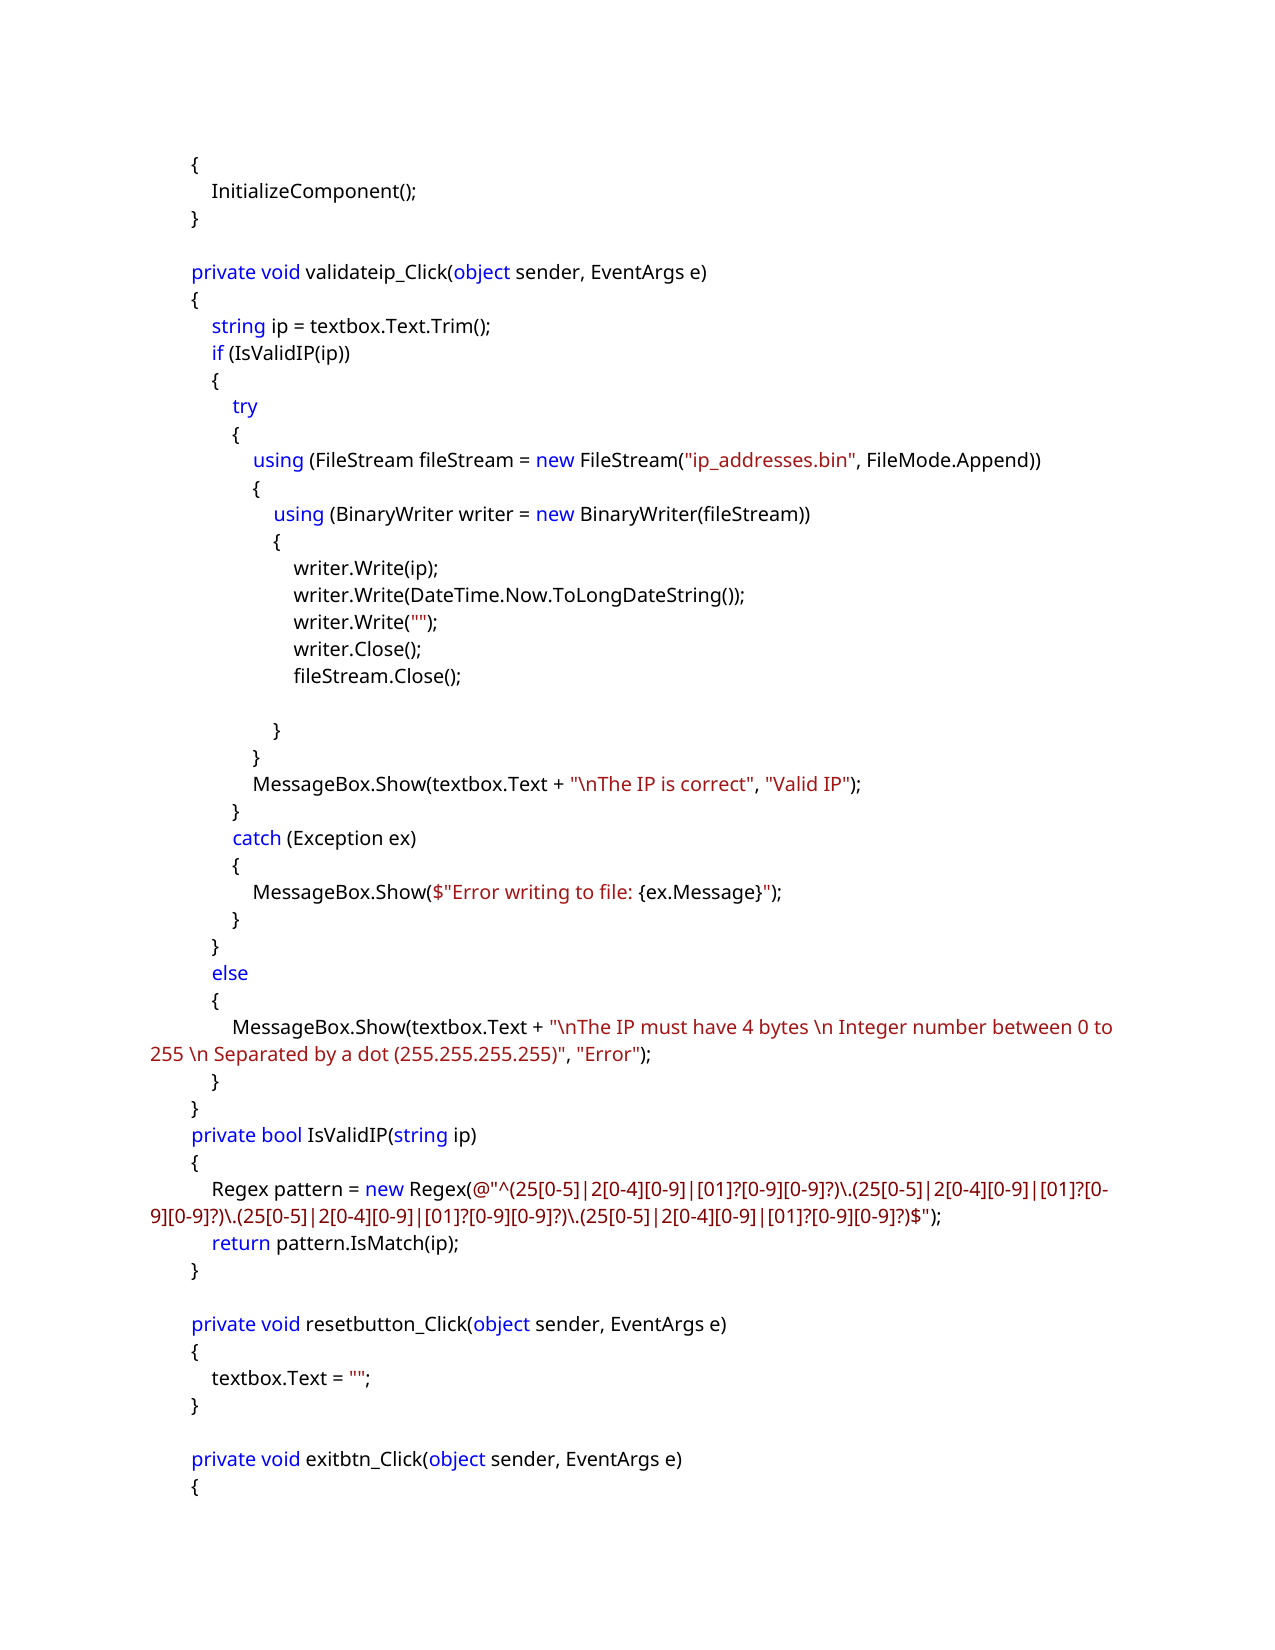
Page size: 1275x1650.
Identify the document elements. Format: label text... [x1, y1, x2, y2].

text } [150, 1256, 1125, 1283]
text { [150, 285, 1125, 312]
text fileStream.Close(); [150, 663, 1125, 689]
text if (IsValidIP(ip)) [150, 339, 1125, 366]
text string ip = textbox.Text.Trim(); [150, 312, 1125, 339]
text private void resetbutton_Click(object sender, EventArgs e) [150, 1310, 1125, 1337]
text MessageBox.Show(textbox.Text + "\nThe IP is correct", "Valid IP"); [150, 771, 1125, 797]
text private bool IsValidIP(string ip) [150, 1121, 1125, 1148]
text using (FileStream fileStream = new FileStream("ip_addresses.bin", FileMode.Append)) [150, 447, 1125, 474]
text } [150, 905, 1125, 932]
text MessageBox.Show(textbox.Text + "\nThe IP must have 4 bytes \n Integer number between 0 to 255 \n Separated by a dot (255.255.255.255)", "Error"); [150, 1013, 1125, 1067]
text catch (Exception ex) [150, 824, 1125, 851]
text } [150, 1094, 1125, 1121]
text using (BinaryWriter writer = new BinaryWriter(fileStream)) [150, 501, 1125, 528]
text Regex pattern = new Regex(@"^(25[0-5]|2[0-4][0-9]|[01]?[0-9][0-9]?)\.(25[0-5]|2[0-4][0-9]|[01]?[0-9][0-9]?)\.(25[0-5]|2[0-4][0-9]|[01]?[0-9][0-9]?)\.(25[0-5]|2[0-4][0-9]|[01]?[0-9][0-9]?)$"); [150, 1175, 1125, 1229]
text textbox.Text = ""; [150, 1364, 1125, 1391]
text else [150, 959, 1125, 986]
text private void validateip_Click(object sender, EventArgs e) [150, 258, 1125, 285]
text { [150, 150, 1125, 177]
text { [150, 851, 1125, 878]
text { [150, 1337, 1125, 1364]
text } [150, 797, 1125, 824]
text InitializeComponent(); [150, 177, 1125, 204]
text MessageBox.Show($"Error writing to file: {ex.Message}"); [150, 878, 1125, 905]
text writer.Close(); [150, 636, 1125, 663]
text { [150, 366, 1125, 393]
text } [150, 743, 1125, 771]
text } [150, 717, 1125, 743]
text { [150, 986, 1125, 1013]
text writer.Write(""); [150, 609, 1125, 636]
text private void exitbtn_Click(object sender, EventArgs e) [150, 1445, 1125, 1472]
text } [150, 1391, 1125, 1418]
text { [150, 420, 1125, 447]
text { [150, 1472, 1125, 1499]
text { [150, 1148, 1125, 1175]
text writer.Write(ip); [150, 555, 1125, 582]
text { [150, 528, 1125, 555]
text } [150, 204, 1125, 231]
text } [150, 932, 1125, 959]
text writer.Write(DateTime.Now.ToLongDateString()); [150, 582, 1125, 609]
text { [150, 474, 1125, 501]
text return pattern.IsMatch(ip); [150, 1229, 1125, 1256]
text try [150, 393, 1125, 420]
text } [150, 1067, 1125, 1094]
